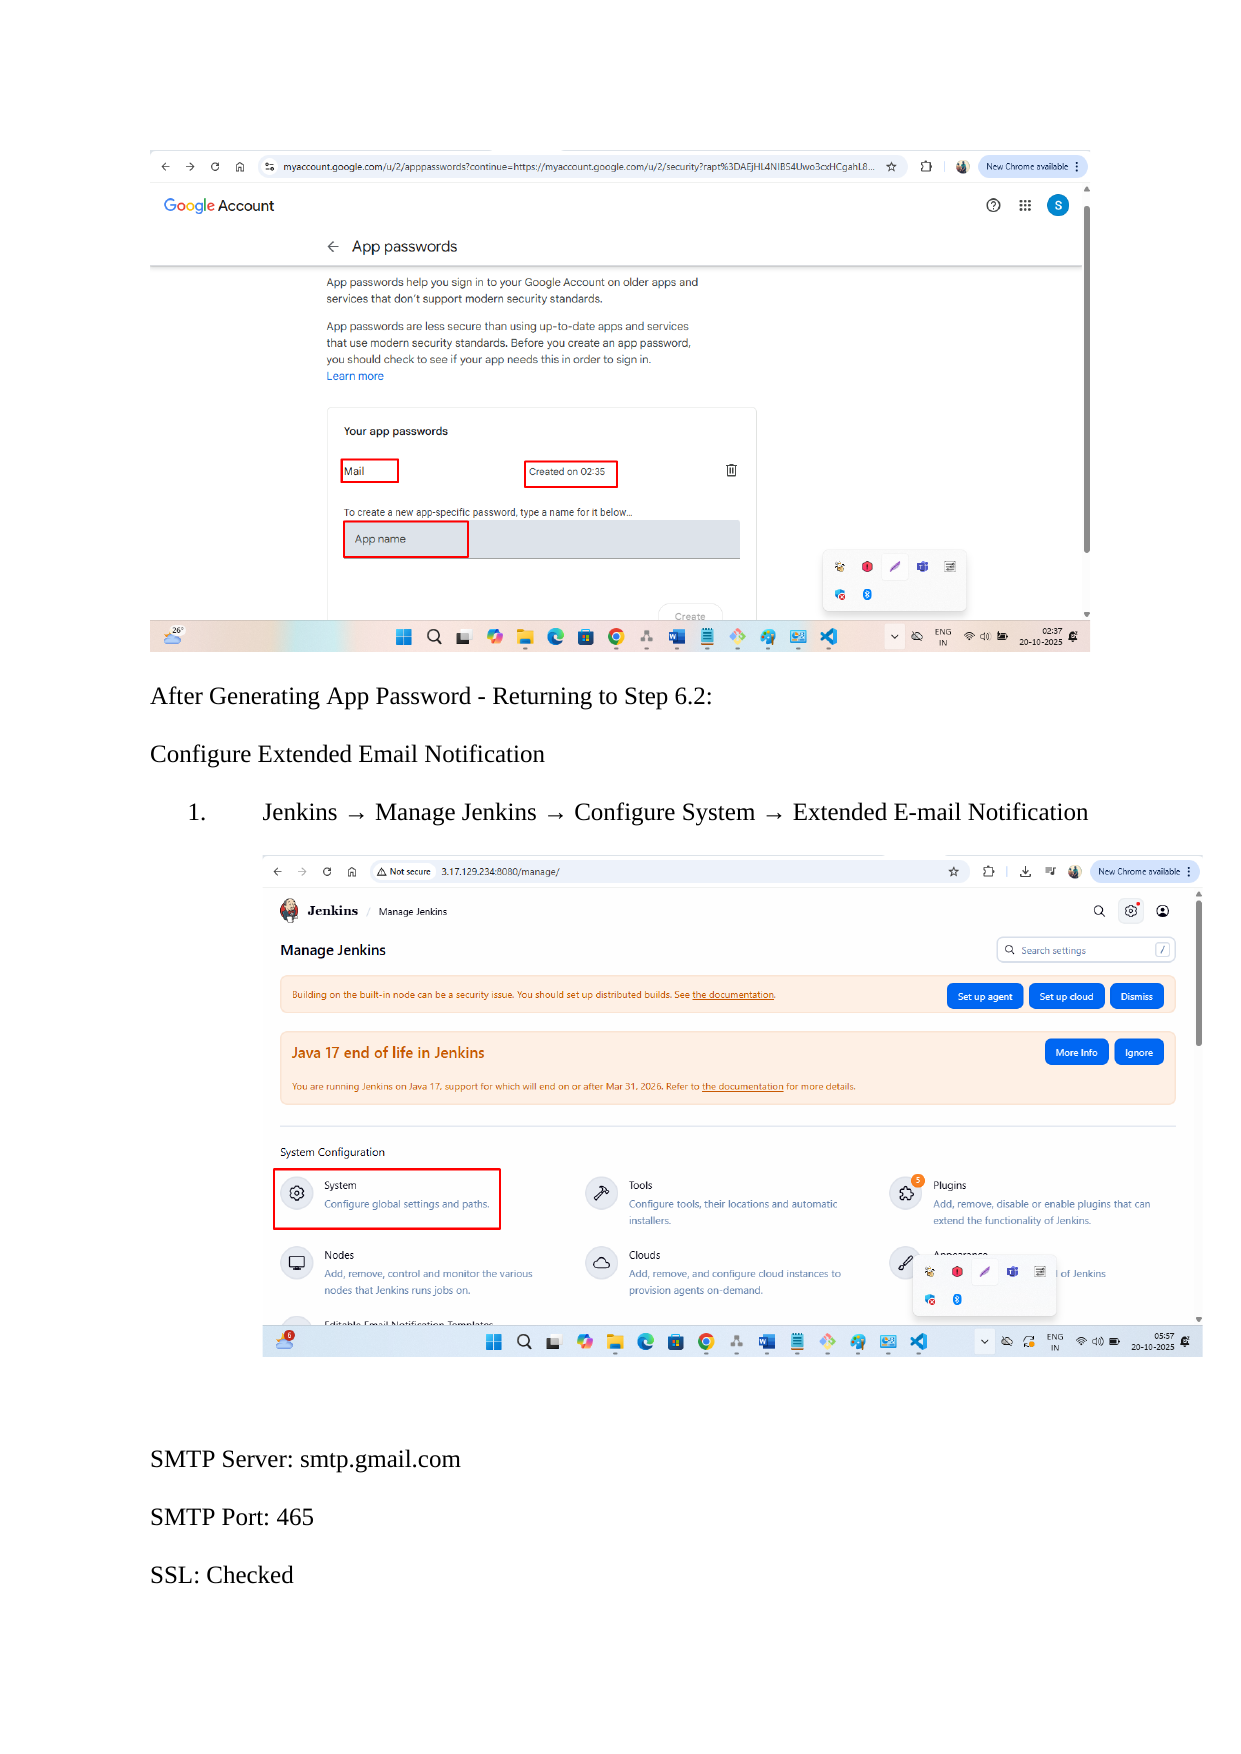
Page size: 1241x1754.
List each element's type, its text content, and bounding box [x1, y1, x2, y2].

text SMTP Port: 465 [150, 1502, 1090, 1531]
text SMTP Server: smtp.gmail.com [150, 1444, 1090, 1473]
picture [262, 855, 1203, 1357]
picture [150, 150, 1091, 652]
text Configure Extended Email Notification [150, 739, 1090, 768]
text SSL: Checked [150, 1560, 1090, 1589]
list Jenkins → Manage Jenkins → Configure System → Extended E-mail Notification [187, 797, 1090, 826]
text After Generating App Password - Returning to Step 6.2: [150, 681, 1090, 710]
